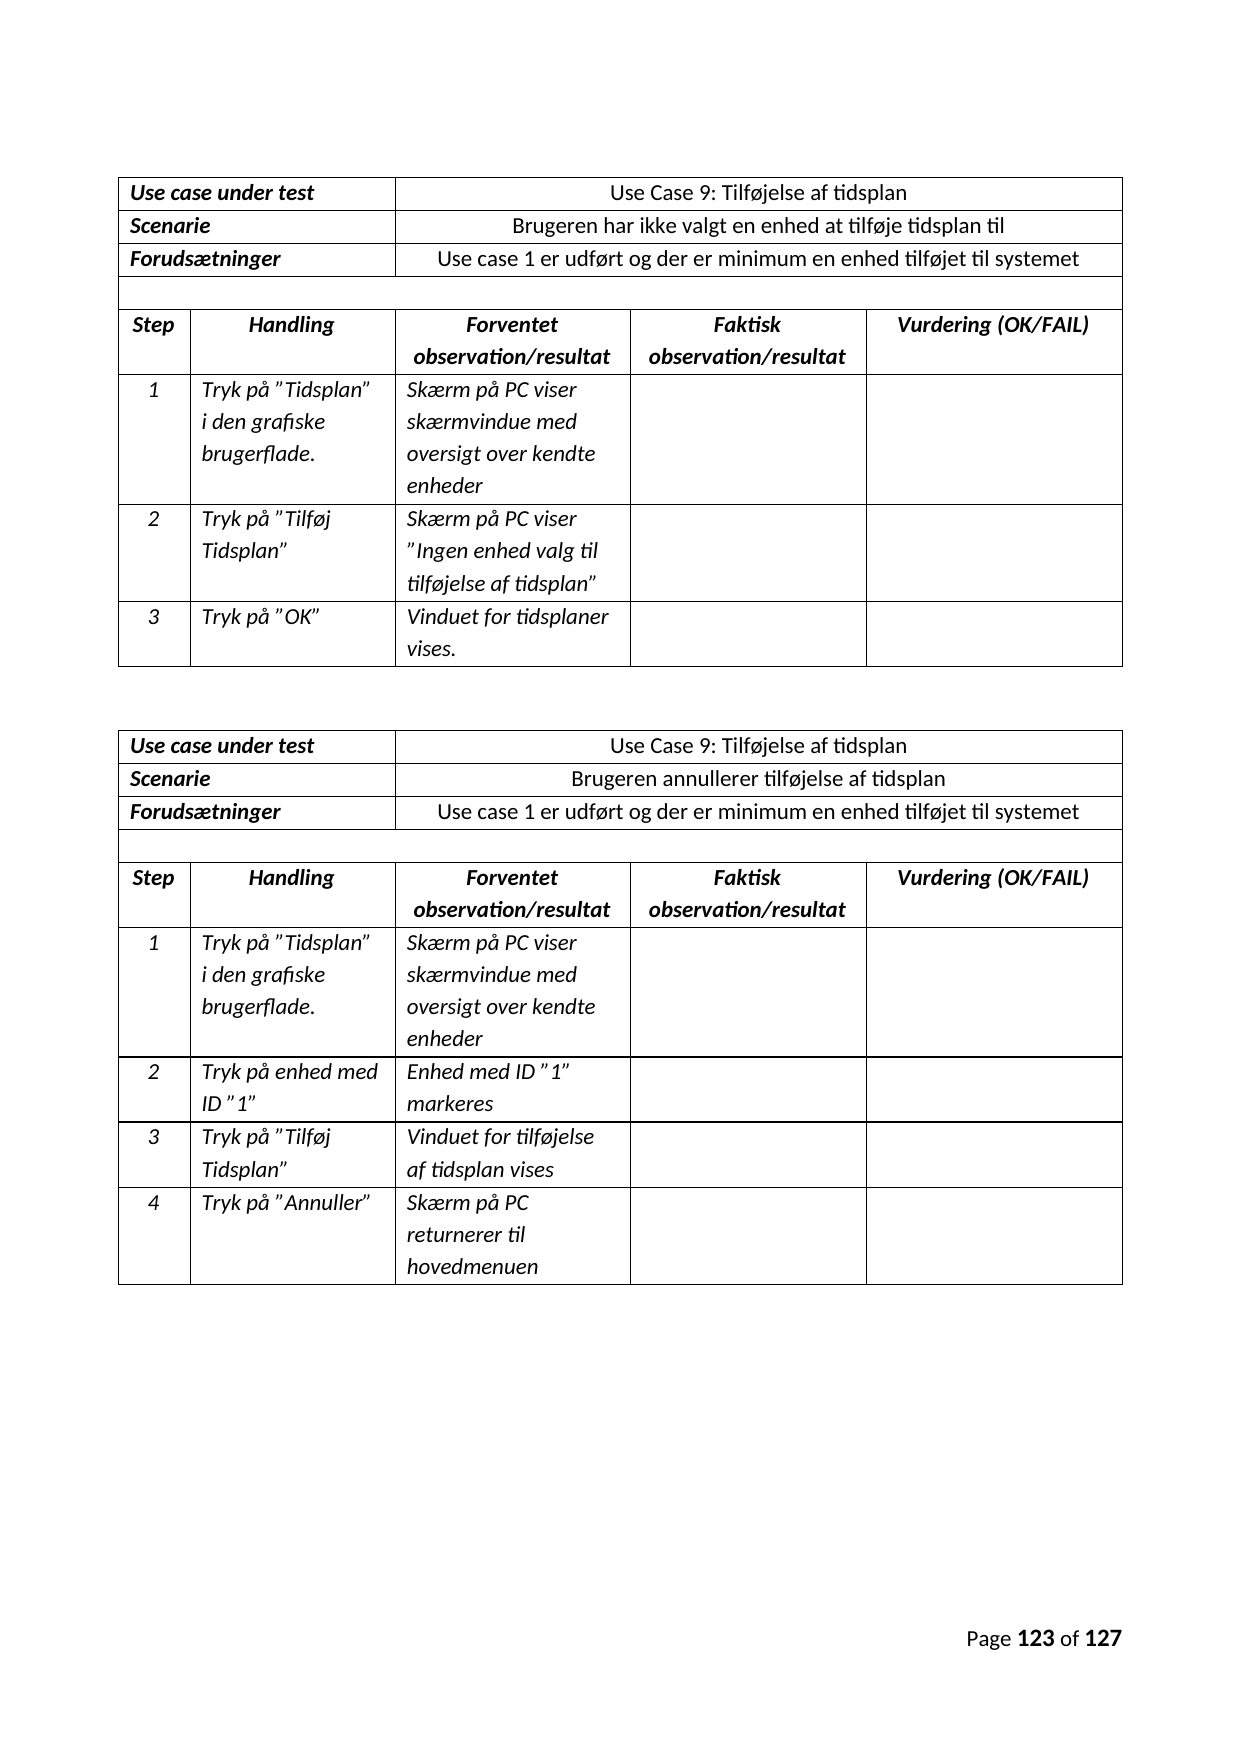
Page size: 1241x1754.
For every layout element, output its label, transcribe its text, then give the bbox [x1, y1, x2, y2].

table_cell Forudsætninger [119, 797, 395, 829]
table_cell Vinduet for tidsplaner vises. [396, 602, 630, 666]
table_cell Tryk på ”OK” [191, 602, 395, 666]
table_cell Tryk på enhed med ID ”1” [191, 1058, 395, 1121]
table_cell [631, 505, 866, 601]
table_cell Skærm på PC viser skærmvindue med oversigt over kendte enheder [396, 375, 630, 503]
table_cell Vurdering (OK/FAIL) [867, 310, 1122, 374]
table_cell Scenarie [119, 764, 395, 796]
table_cell Brugeren annullerer tilføjelse af tidsplan [396, 764, 1122, 796]
table_cell Use case 1 er udført og der er minimum en enhed tilføjet til systemet [396, 244, 1122, 276]
table_header Use case under test [119, 731, 395, 763]
table_cell Skærm på PC viser skærmvindue med oversigt over kendte enheder [396, 928, 630, 1056]
table_cell [867, 505, 1122, 601]
table_header Use case under test [119, 178, 395, 210]
table_cell [631, 928, 866, 1056]
table_cell [119, 277, 1122, 309]
table_cell 3 [119, 1123, 190, 1187]
table_cell Forudsætninger [119, 244, 395, 276]
table_cell [867, 928, 1122, 1056]
table_cell [867, 602, 1122, 666]
table_cell Forventet observation/resultat [396, 310, 630, 374]
table_cell [631, 1058, 866, 1121]
table_header Use Case 9: Tilføjelse af tidsplan [396, 178, 1122, 210]
table_cell 3 [119, 602, 190, 666]
table_cell [119, 830, 1122, 862]
table_cell Use case 1 er udført og der er minimum en enhed tilføjet til systemet [396, 797, 1122, 829]
table_cell Skærm på PC returnerer til hovedmenuen [396, 1188, 630, 1284]
table_cell Step [119, 863, 190, 927]
table_cell 1 [119, 375, 190, 503]
table_cell Tryk på ”Tilføj Tidsplan” [191, 505, 395, 601]
table_cell Tryk på ”Tilføj Tidsplan” [191, 1123, 395, 1187]
table_cell Vurdering (OK/FAIL) [867, 863, 1122, 927]
table_cell [631, 602, 866, 666]
table_cell Vinduet for tilføjelse af tidsplan vises [396, 1123, 630, 1187]
table_cell [867, 1123, 1122, 1187]
table_cell [631, 375, 866, 503]
table_cell Brugeren har ikke valgt en enhed at tilføje tidsplan til [396, 211, 1122, 243]
table_cell 2 [119, 1058, 190, 1121]
table_cell Tryk på ”Tidsplan” i den grafiske brugerflade. [191, 928, 395, 1056]
table_cell Faktisk observation/resultat [631, 310, 866, 374]
table_cell 4 [119, 1188, 190, 1284]
table_cell [631, 1123, 866, 1187]
table_cell Tryk på ”Annuller” [191, 1188, 395, 1284]
table_cell Tryk på ”Tidsplan” i den grafiske brugerflade. [191, 375, 395, 503]
table_cell Forventet observation/resultat [396, 863, 630, 927]
table_cell 2 [119, 505, 190, 601]
table_header Use Case 9: Tilføjelse af tidsplan [396, 731, 1122, 763]
table_cell Enhed med ID ”1” markeres [396, 1058, 630, 1121]
table_cell 1 [119, 928, 190, 1056]
table_cell Faktisk observation/resultat [631, 863, 866, 927]
table_cell [867, 1058, 1122, 1121]
table_cell [867, 375, 1122, 503]
table_cell Scenarie [119, 211, 395, 243]
table_cell Step [119, 310, 190, 374]
table_cell Handling [191, 863, 395, 927]
table_cell [867, 1188, 1122, 1284]
table_cell Handling [191, 310, 395, 374]
table_cell Skærm på PC viser ”Ingen enhed valg til tilføjelse af tidsplan” [396, 505, 630, 601]
table_cell [631, 1188, 866, 1284]
